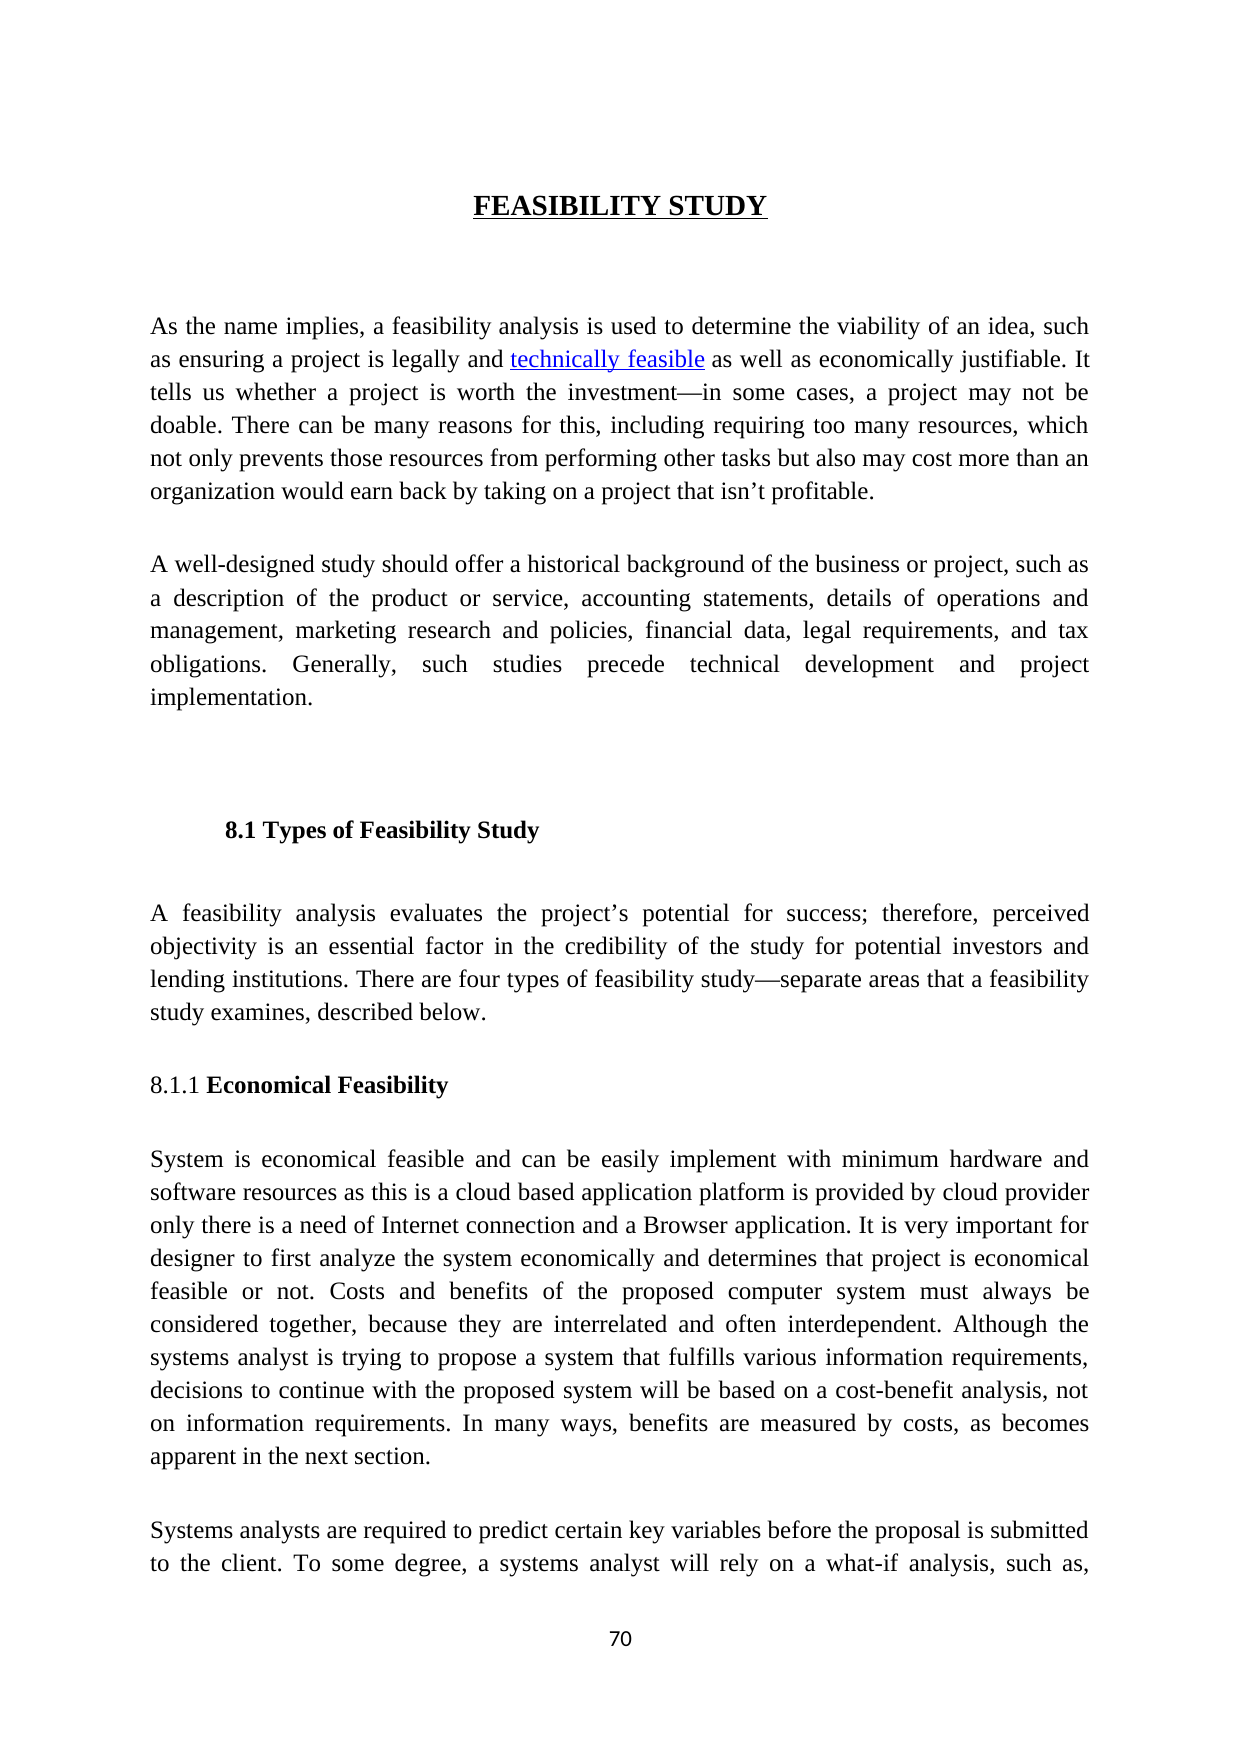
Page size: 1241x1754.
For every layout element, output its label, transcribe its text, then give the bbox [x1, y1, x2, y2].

text A feasibility analysis evaluates the project’s potential for success; therefore, perceived objectivity is an essential factor in the credibility of the study for potential investors and lending institutions. There are four types of feasibility study—separate areas that a feasibility study examines, described below. [150, 898, 1090, 1026]
subtitle Types of Feasibility Study [225, 815, 1090, 843]
text A well-designed study should offer a historical background of the business or project, such as a description of the product or service, accounting statements, details of operations and management, marketing research and policies, financial data, legal requirements, and tax obligations. Generally, such studies precede technical development and project implementation. [150, 549, 1090, 710]
text 8.1.1 Economical Feasibility [150, 1070, 1090, 1099]
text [150, 1515, 1090, 1577]
text As the name implies, a feasibility analysis is used to determine the viability of an idea, such as ensuring a project is legally and technically feasible as well as economically justifiable. It tells us whether a project is worth the investment—in some cases, a project may not be doable. There can be many reasons for this, including requiring too many resources, which not only prevents those resources from performing other tasks but also may cost more than an organization would earn back by taking on a project that isn’t profitable. [150, 311, 1090, 505]
text System is economical feasible and can be easily implement with minimum hardware and software resources as this is a cloud based application platform is provided by cloud provider only there is a need of Internet connection and a Browser application. It is very important for designer to first analyze the system economically and determines that project is economical feasible or not. Costs and benefits of the proposed computer system must always be considered together, because they are interrelated and often interdependent. Although the systems analyst is trying to propose a system that fulfills various information requirements, decisions to continue with the proposed system will be based on a cost-benefit analysis, not on information requirements. In many ways, benefits are measured by costs, as becomes apparent in the next section. [150, 1144, 1090, 1309]
text FEASIBILITY STUDY [150, 188, 1090, 222]
